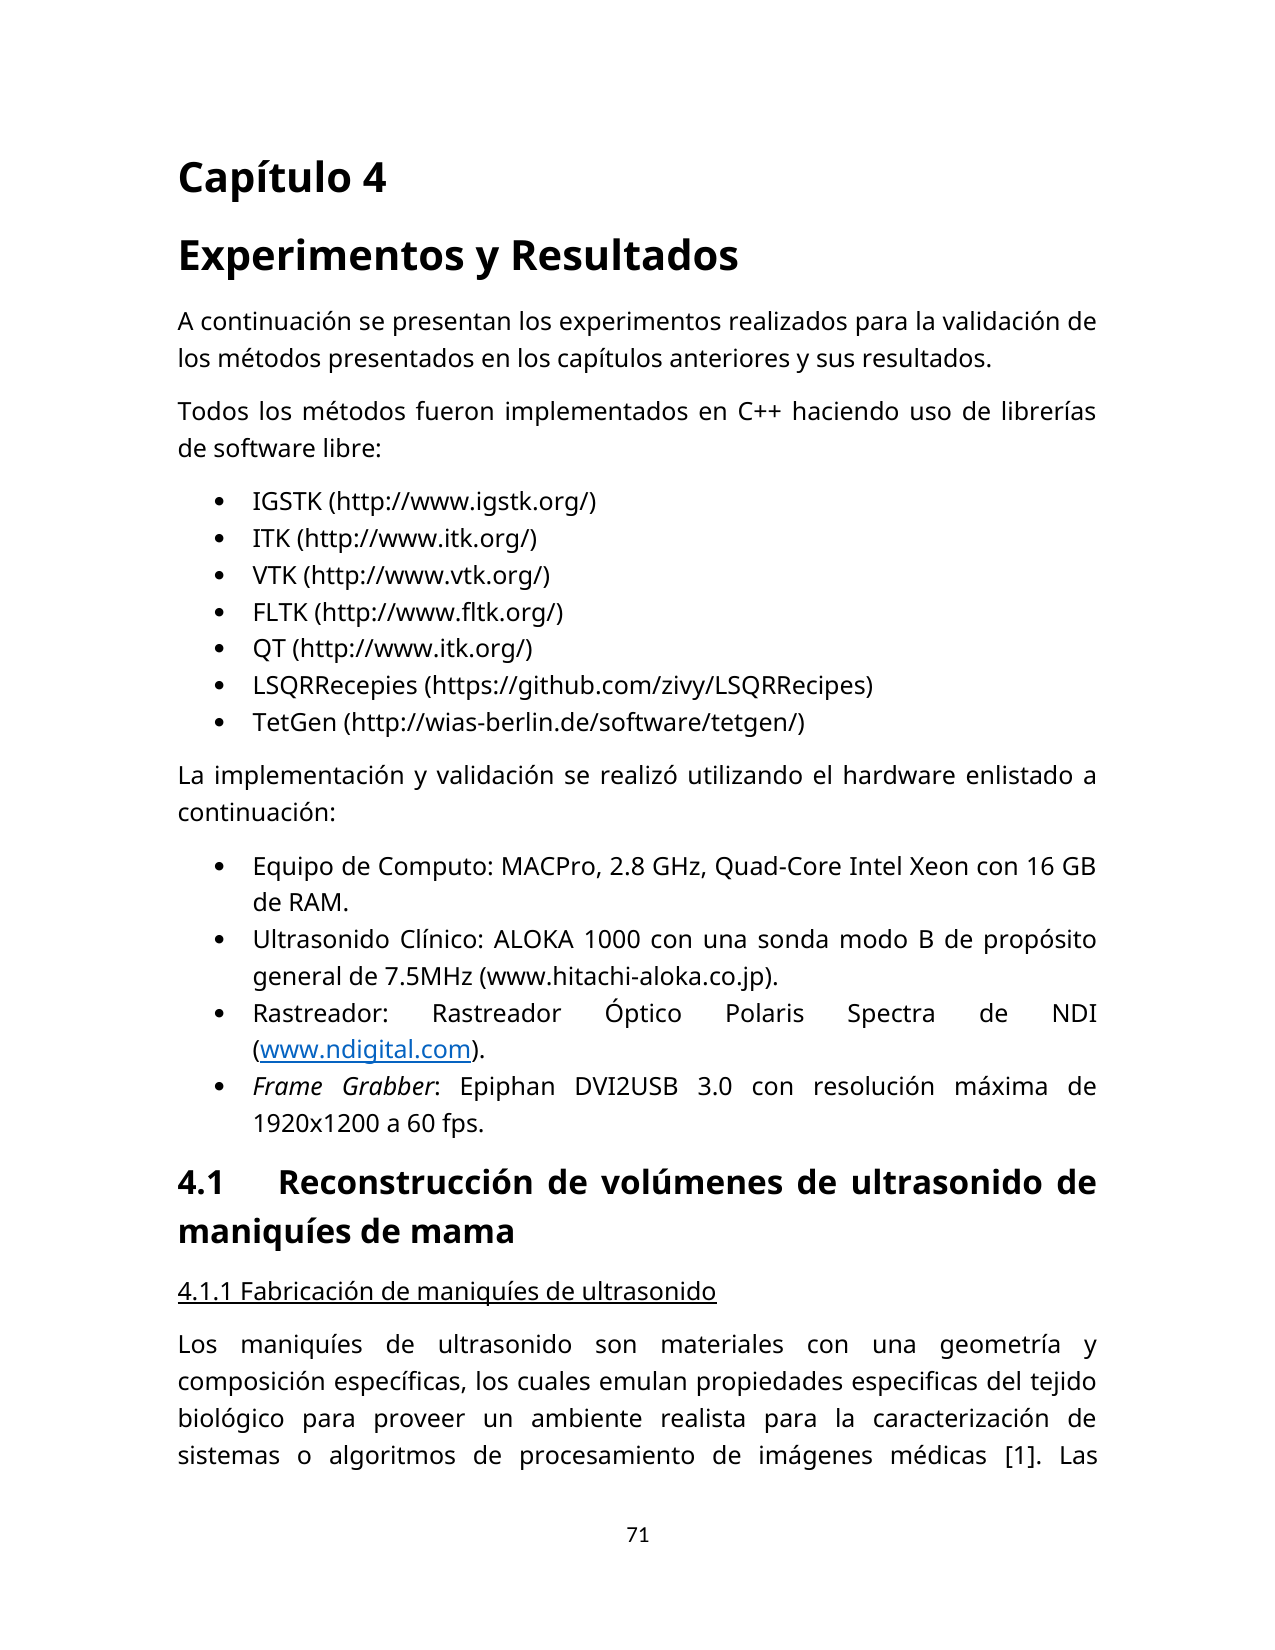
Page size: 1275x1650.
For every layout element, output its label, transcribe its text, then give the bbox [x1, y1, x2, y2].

list ITK (http://www.itk.org/) [215, 521, 1098, 555]
list Equipo de Computo: MACPro, 2.8 GHz, Quad-Core Intel Xeon con 16 GB de RAM. [215, 848, 1098, 919]
text Experimentos y Resultados [177, 226, 1098, 282]
text La implementación y validación se realizó utilizando el hardware enlistado a continuación: [177, 758, 1098, 829]
text 4.1 Reconstrucción de volúmenes de ultrasonido de maniquíes de mama [177, 1159, 1098, 1253]
list Rastreador: Rastreador Óptico Polaris Spectra de NDI (www.ndigital.com). [215, 995, 1098, 1066]
text Capítulo 4 [177, 148, 1098, 204]
text 4.1.1 Fabricación de maniquíes de ultrasonido [177, 1273, 1098, 1308]
list IGSTK (http://www.igstk.org/) [215, 484, 1098, 518]
text Todos los métodos fueron implementados en C++ haciendo uso de librerías de software libre: [177, 394, 1098, 464]
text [177, 1327, 1098, 1471]
text A continuación se presentan los experimentos realizados para la validación de los métodos presentados en los capítulos anteriores y sus resultados. [177, 303, 1098, 374]
list Ultrasonido Clínico: ALOKA 1000 con una sonda modo B de propósito general de 7.5MHz (www.hitachi-aloka.co.jp). [215, 922, 1098, 992]
list TetGen (http://wias-berlin.de/software/tetgen/) [215, 704, 1098, 738]
list VTK (http://www.vtk.org/) [215, 557, 1098, 591]
list Frame Grabber: Epiphan DVI2USB 3.0 con resolución máxima de 1920x1200 a 60 fps. [215, 1069, 1098, 1139]
list FLTK (http://www.fltk.org/) [215, 594, 1098, 628]
list QT (http://www.itk.org/) [215, 631, 1098, 665]
list LSQRRecepies (https://github.com/zivy/LSQRRecipes) [215, 668, 1098, 702]
